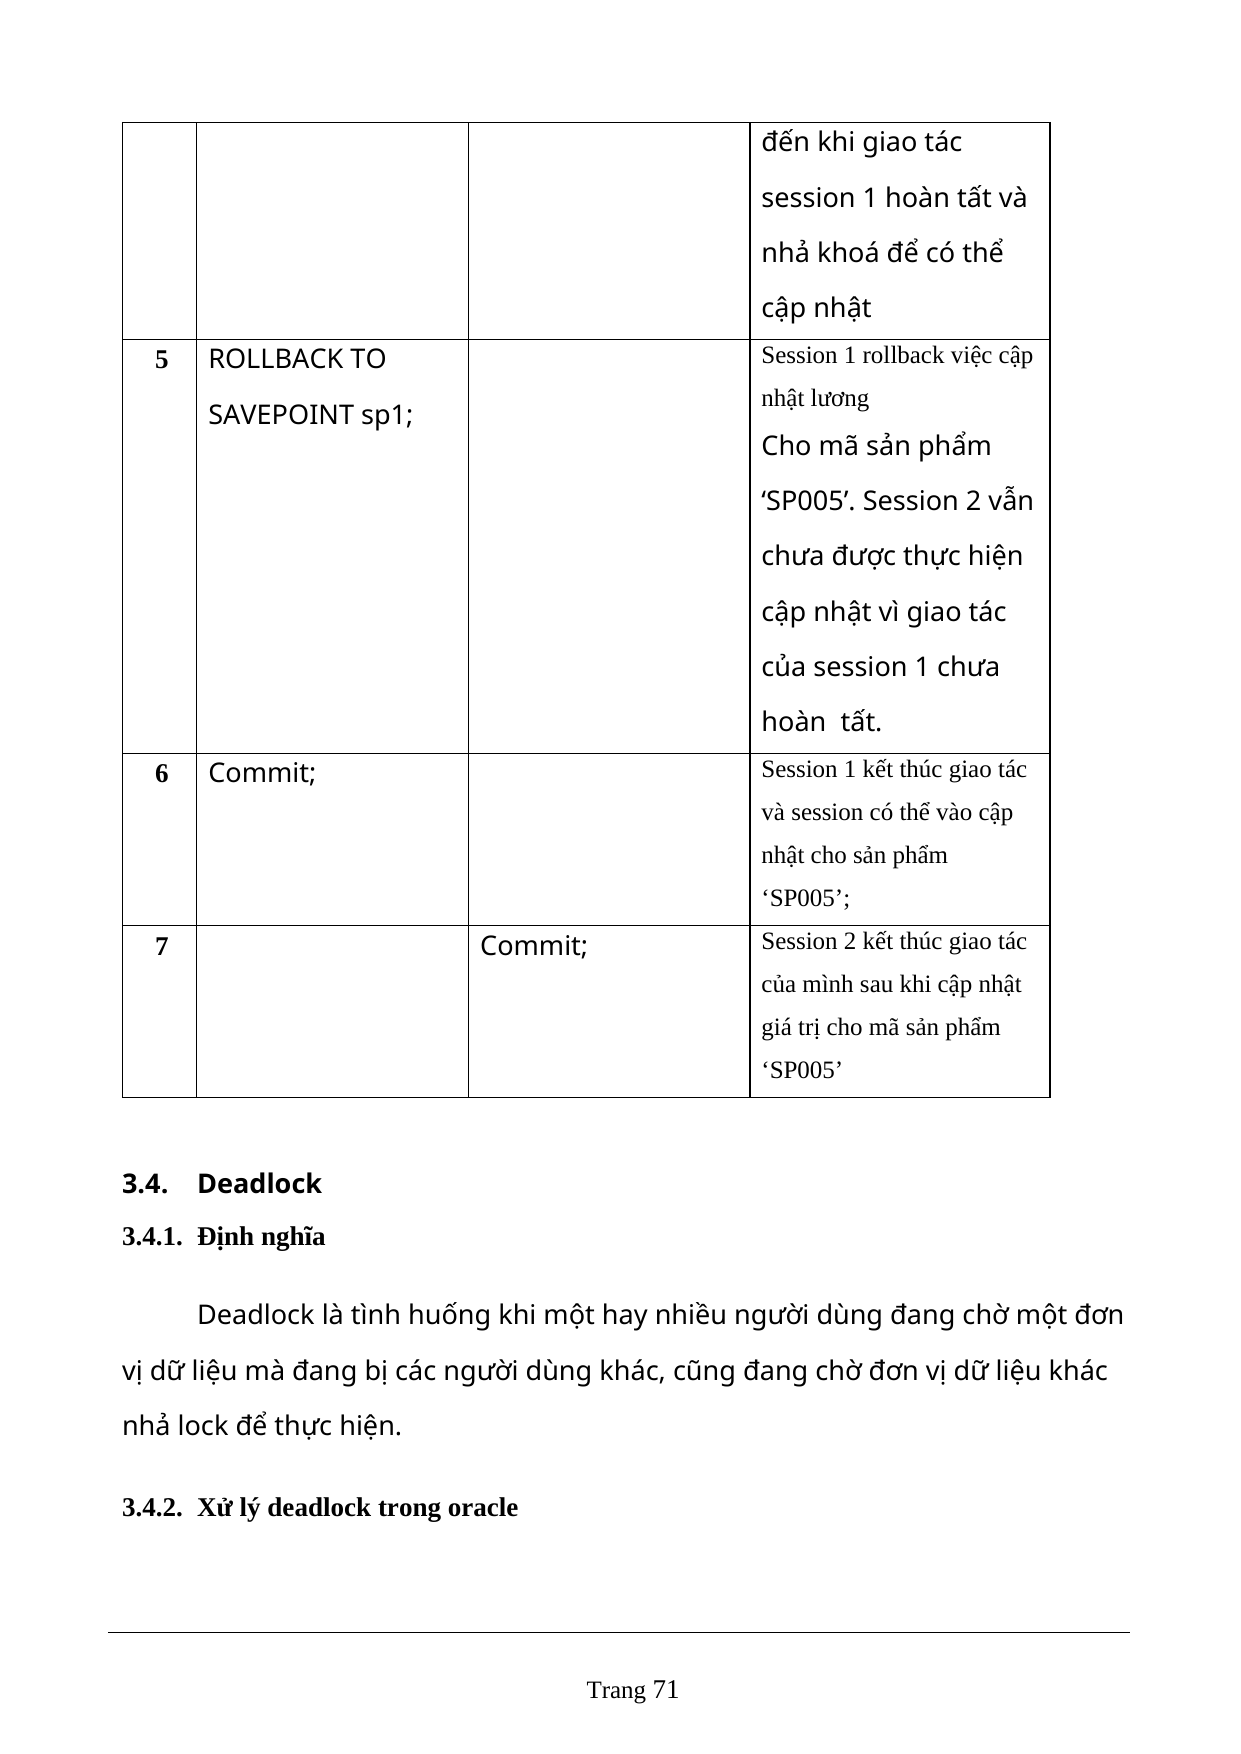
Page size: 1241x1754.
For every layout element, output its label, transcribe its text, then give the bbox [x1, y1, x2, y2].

subtitle Deadlock [122, 1164, 1144, 1201]
table_cell ROLLBACK TO SAVEPOINT sp1; [197, 340, 468, 753]
table_cell [123, 754, 196, 925]
subtitle Định nghĩa [122, 1220, 1144, 1251]
table_cell Session 2 kết thúc giao tác của mình sau khi cập nhật giá trị cho mã sản phẩm ‘SP005’ [751, 926, 1049, 1097]
table_cell Commit; [197, 754, 468, 925]
table_cell Session 1 rollback việc cập nhật lương Cho mã sản phẩm ‘SP005’. Session 2 vẫn chưa được thực hiện cập nhật vì giao tác của session 1 chưa hoàn tất. [751, 340, 1049, 753]
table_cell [751, 123, 1049, 339]
table_cell [469, 754, 749, 925]
table_cell Session 1 kết thúc giao tác và session có thể vào cập nhật cho sản phẩm ‘SP005’; [751, 754, 1049, 925]
subtitle Xử lý deadlock trong oracle [122, 1491, 1144, 1522]
table_cell [123, 123, 196, 339]
table_cell [197, 123, 468, 339]
table_cell Commit; [469, 926, 749, 1097]
table_cell [123, 340, 196, 753]
table_cell [469, 340, 749, 753]
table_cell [469, 123, 749, 339]
text Deadlock là tình huống khi một hay nhiều người dùng đang chờ một đơn vị dữ liệu mà đang bị các người dùng khác, cũng đang chờ đơn vị dữ liệu khác nhả lock để thực hiện. [122, 1296, 1144, 1443]
table_cell [197, 926, 468, 1097]
table_cell [123, 926, 196, 1097]
